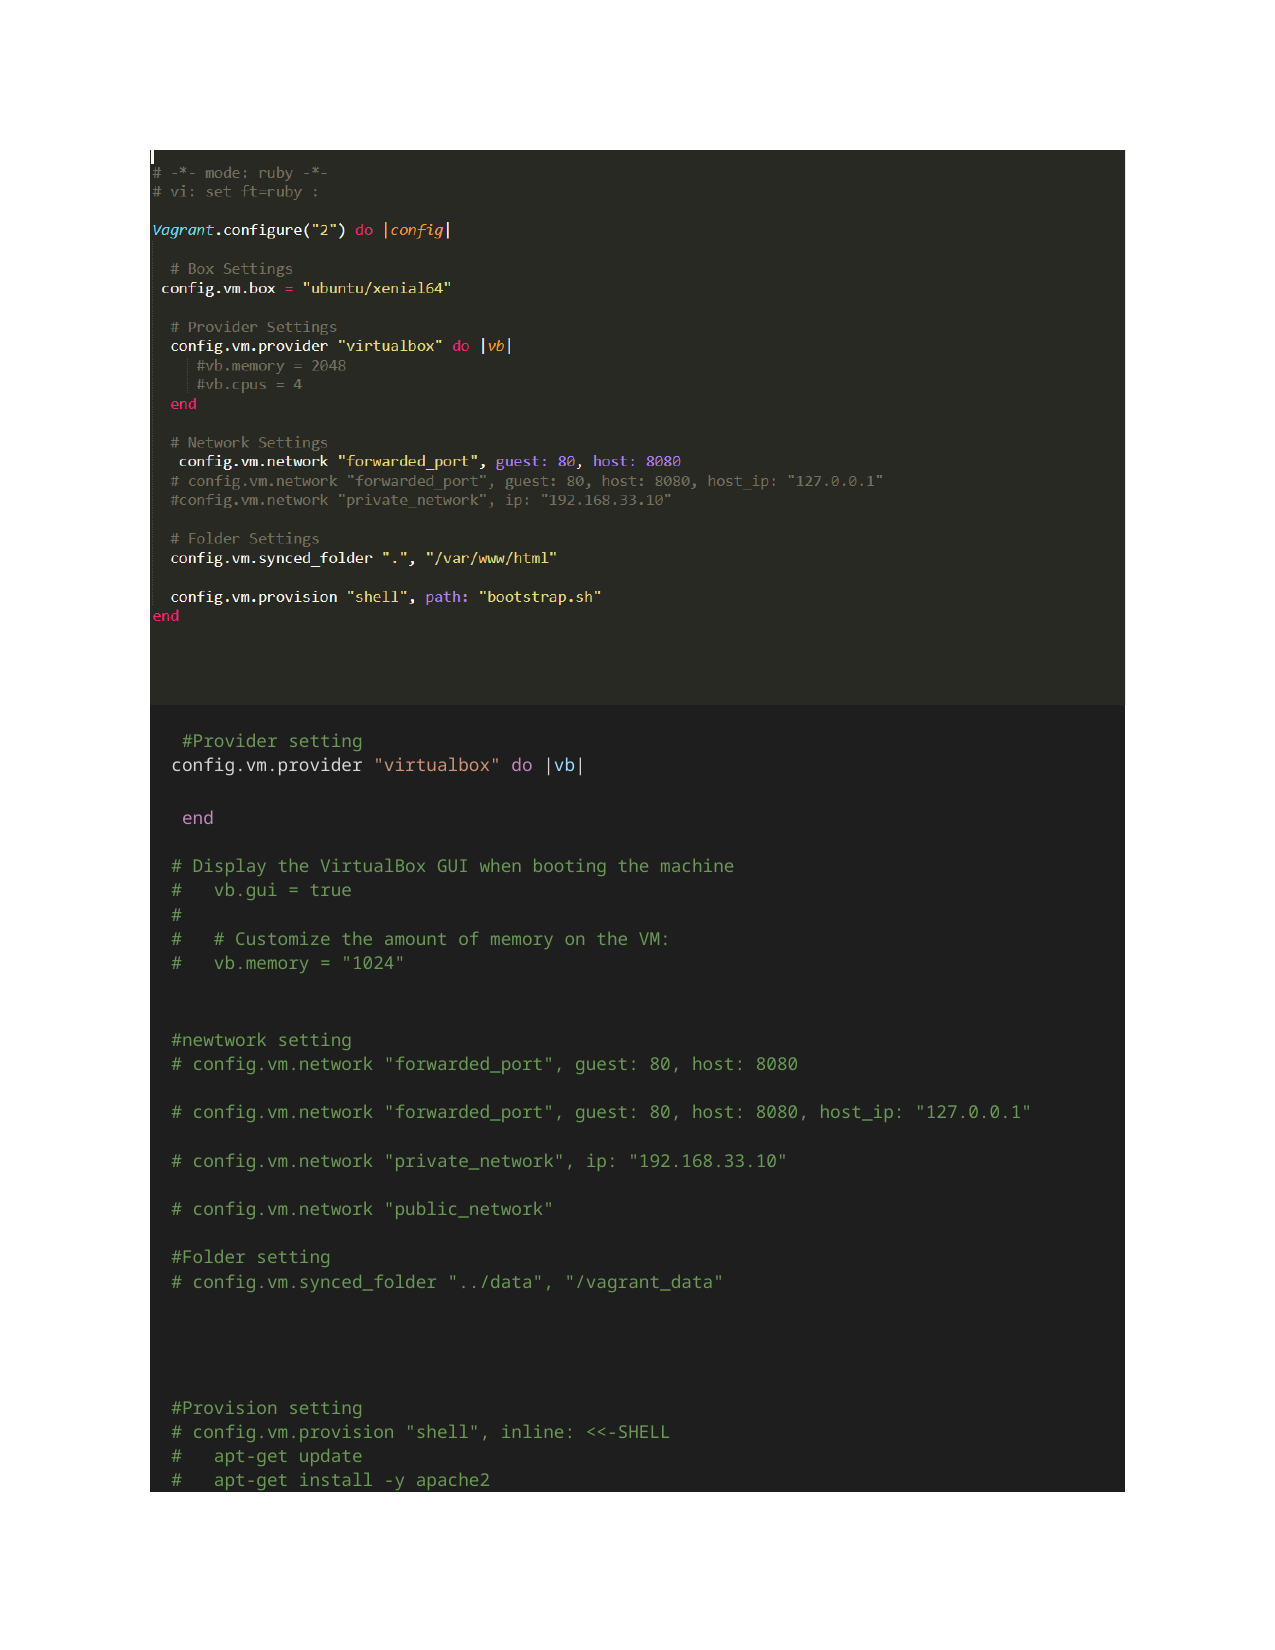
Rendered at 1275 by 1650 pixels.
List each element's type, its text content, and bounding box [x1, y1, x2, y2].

text # apt-get update [150, 1444, 1125, 1468]
text # vb.gui = true [150, 878, 1125, 902]
text config.vm.provider "virtualbox" do |vb| [150, 752, 1125, 777]
text #Folder setting [150, 1245, 1125, 1269]
text # config.vm.synced_folder "../data", "/vagrant_data" [150, 1269, 1125, 1293]
text #Provision setting [150, 1395, 1125, 1419]
text # vb.memory = "1024" [150, 950, 1125, 974]
text # config.vm.provision "shell", inline: <<-SHELL [150, 1419, 1125, 1444]
picture [150, 150, 1125, 705]
text # Display the VirtualBox GUI when booting the machine [150, 854, 1125, 878]
text #Provider setting [150, 728, 1125, 752]
text # config.vm.network "private_network", ip: "192.168.33.10" [150, 1148, 1125, 1172]
text # # Customize the amount of memory on the VM: [150, 926, 1125, 950]
text #newtwork setting [150, 1027, 1125, 1052]
text # config.vm.network "forwarded_port", guest: 80, host: 8080, host_ip: "127.0.0.1" [150, 1100, 1125, 1124]
text # apt-get install -y apache2 [150, 1468, 1125, 1492]
text # config.vm.network "public_network" [150, 1197, 1125, 1221]
text # [150, 902, 1125, 926]
text # config.vm.network "forwarded_port", guest: 80, host: 8080 [150, 1052, 1125, 1076]
text end [150, 805, 1125, 829]
